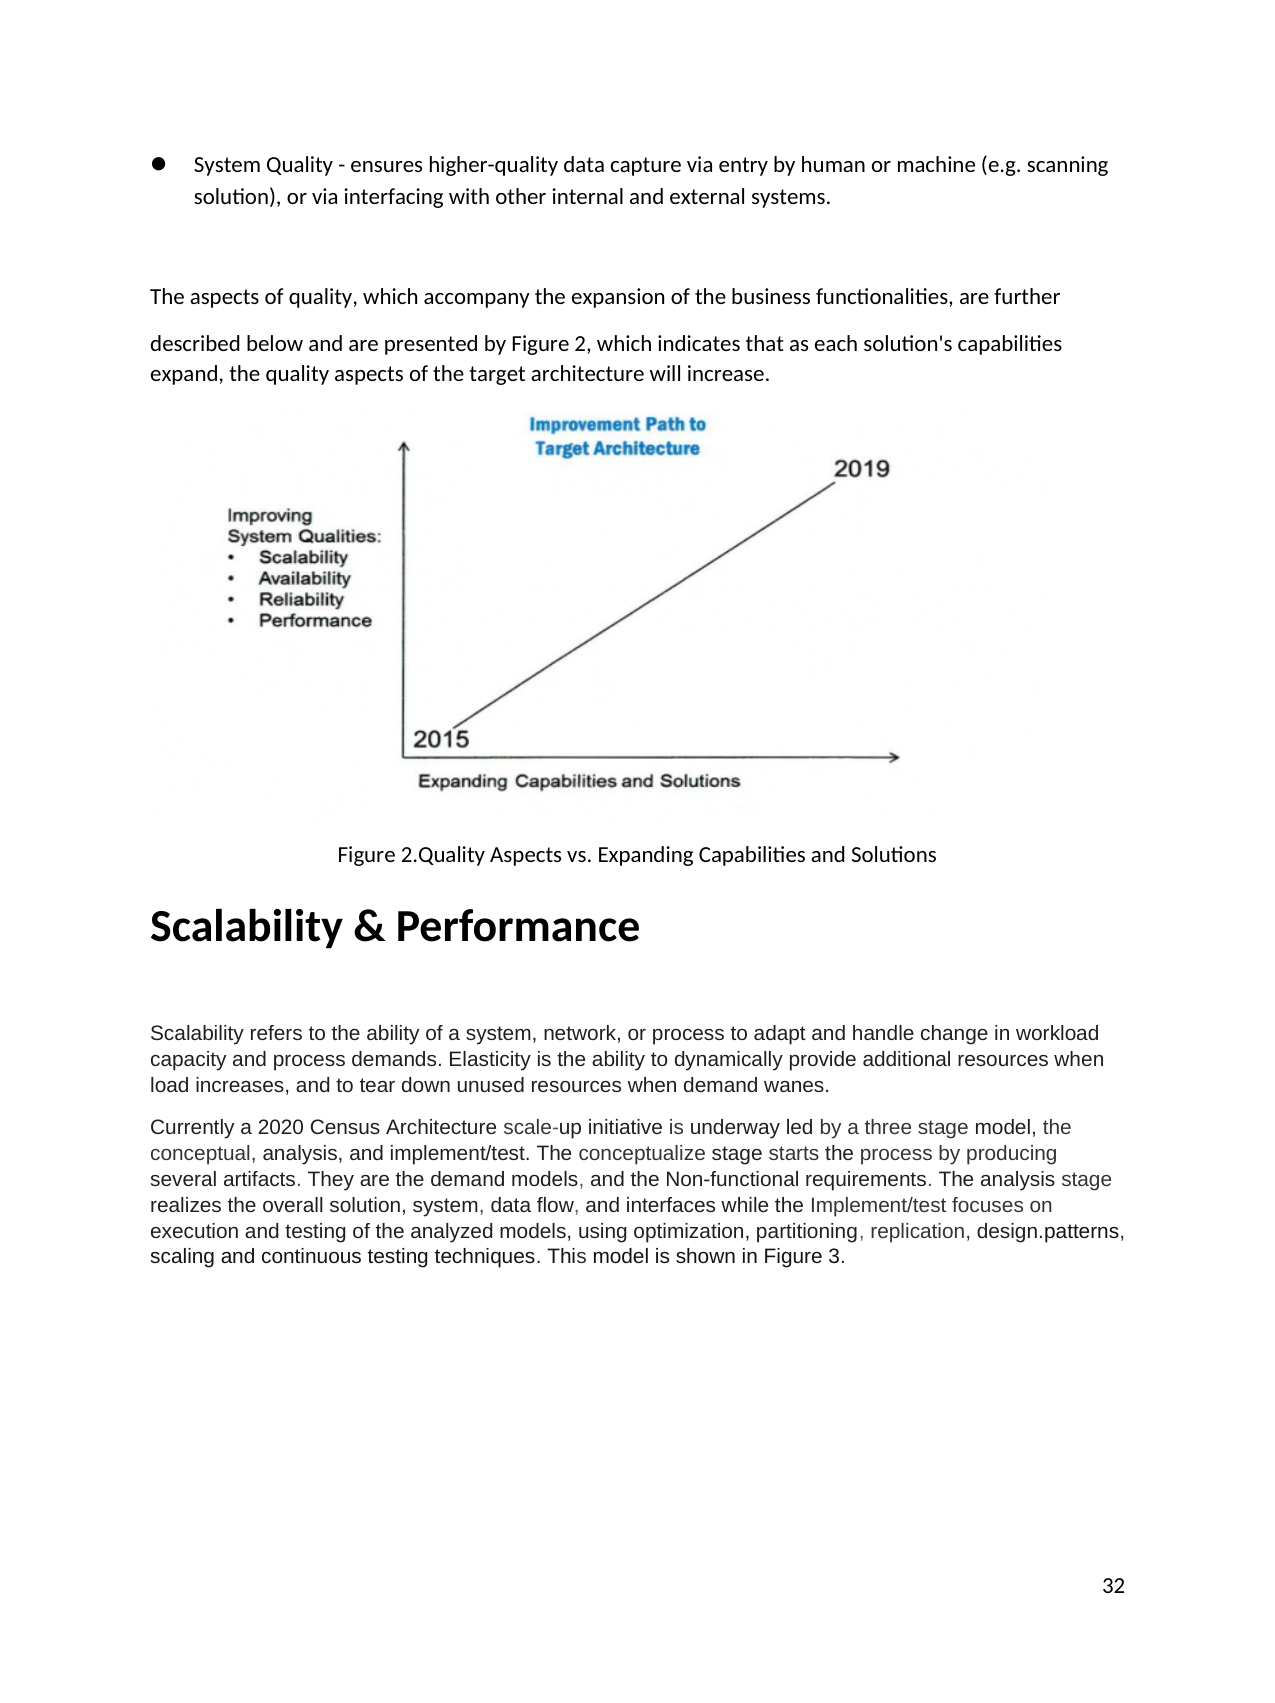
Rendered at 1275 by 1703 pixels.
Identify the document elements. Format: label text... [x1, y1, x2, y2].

text Figure 2.Quality Aspects vs. Expanding Capabilities and Solutions [150, 840, 1125, 868]
text The aspects of quality, which accompany the expansion of the business functionalities, are further [150, 282, 1125, 310]
list System Quality - ensures higher-quality data capture via entry by human or machine (e.g. scanning solution), or via interfacing with other internal and external systems. [150, 150, 1125, 210]
text Scalability refers to the ability of a system, network, or process to adapt and handle change in workload capacity and process demands. Elasticity is the ability to dynamically provide additional resources when load increases, and to tear down unused resources when demand wanes. [150, 1021, 1125, 1097]
subtitle Scalability & Performance [150, 897, 1125, 953]
text Currently a 2020 Census Architecture scale-up initiative is underway led by a three stage model, the conceptual, analysis, and implement/test. The conceptualize stage starts the process by producing several artifacts. They are the demand models, and the Non-functional requirements. The analysis stage realizes the overall solution, system, data flow, and interfaces while the Implement/test focuses on execution and testing of the analyzed models, using optimization, partitioning, replication, design.patterns, scaling and continuous testing techniques. This model is shown in Figure 3. [150, 1115, 1125, 1268]
picture [150, 406, 1050, 821]
text described below and are presented by Figure 2, which indicates that as each solution's capabilities expand, the quality aspects of the target architecture will increase. [150, 329, 1125, 387]
